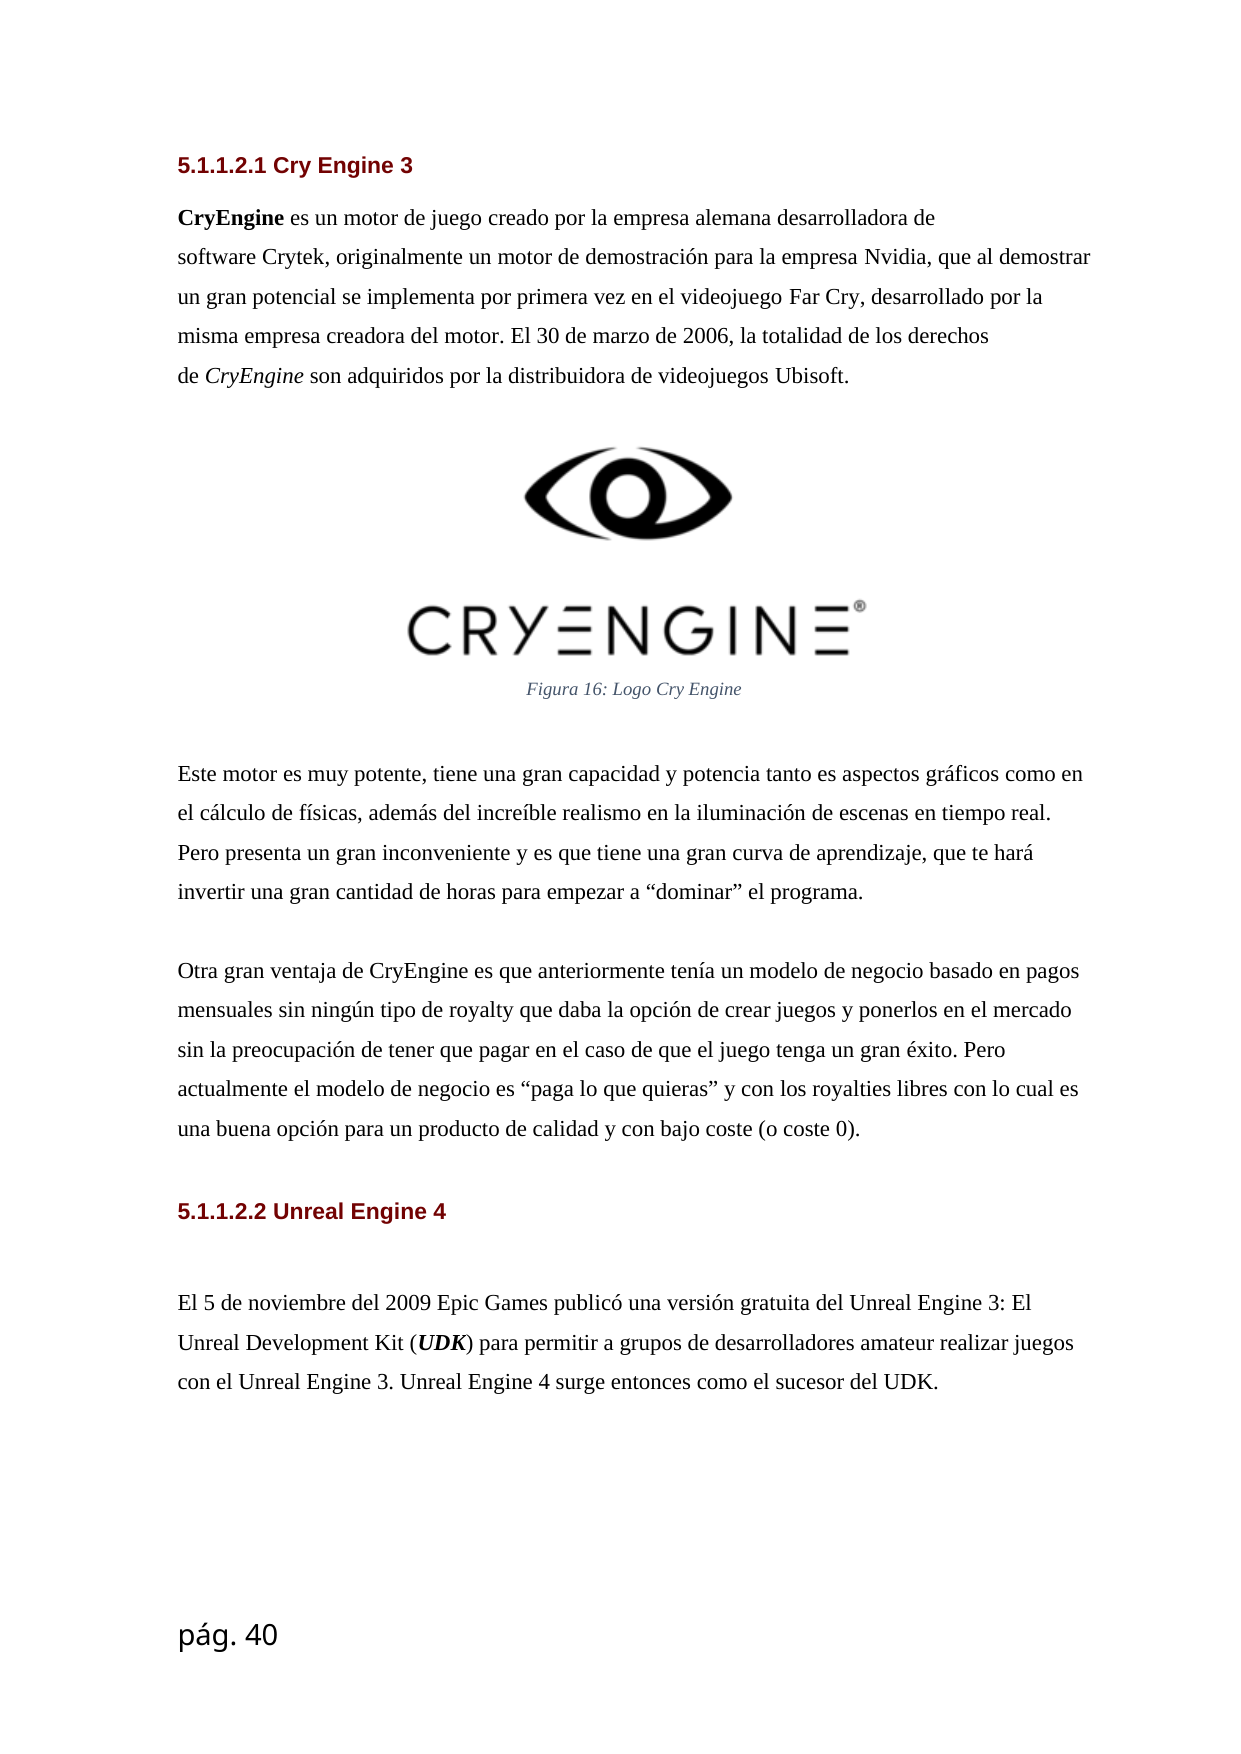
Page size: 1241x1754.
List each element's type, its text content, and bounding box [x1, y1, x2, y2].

subtitle 5.1.1.2.2 Unreal Engine 4 [177, 1198, 1092, 1224]
subtitle 5.1.1.2.1 Cry Engine 3 [177, 152, 1092, 178]
text CryEngine es un motor de juego creado por la empresa alemana desarrolladora de software Crytek, originalmente un motor de demostración para la empresa Nvidia, que al demostrar un gran potencial se implementa por primera vez en el videojuego Far Cry, desarrollado por la misma empresa creadora del motor. El 30 de marzo de 2006, la totalidad de los derechos de CryEngine son adquiridos por la distribuidora de videojuegos Ubisoft. [177, 204, 1092, 388]
text Este motor es muy potente, tiene una gran capacidad y potencia tanto es aspectos gráficos como en el cálculo de físicas, además del increíble realismo en la iluminación de escenas en tiempo real. Pero presenta un gran inconveniente y es que tiene una gran curva de aprendizaje, que te hará invertir una gran cantidad de horas para empezar a “dominar” el programa. [177, 759, 1092, 904]
text Otra gran ventaja de CryEngine es que anteriormente tenía un modelo de negocio basado en pagos mensuales sin ningún tipo de royalty que daba la opción de crear juegos y ponerlos en el mercado sin la preocupación de tener que pagar en el caso de que el juego tenga un gran éxito. Pero actualmente el modelo de negocio es “paga lo que quieras” y con los royalties libres con lo cual es una buena opción para un producto de calidad y con bajo coste (o coste 0). [177, 957, 1092, 1141]
text El 5 de noviembre del 2009 Epic Games publicó una versión gratuita del Unreal Engine 3: El Unreal Development Kit (UDK) para permitir a grupos de desarrolladores amateur realizar juegos con el Unreal Engine 3. Unreal Engine 4 surge entonces como el sucesor del UDK. [177, 1289, 1092, 1395]
picture [400, 440, 870, 665]
